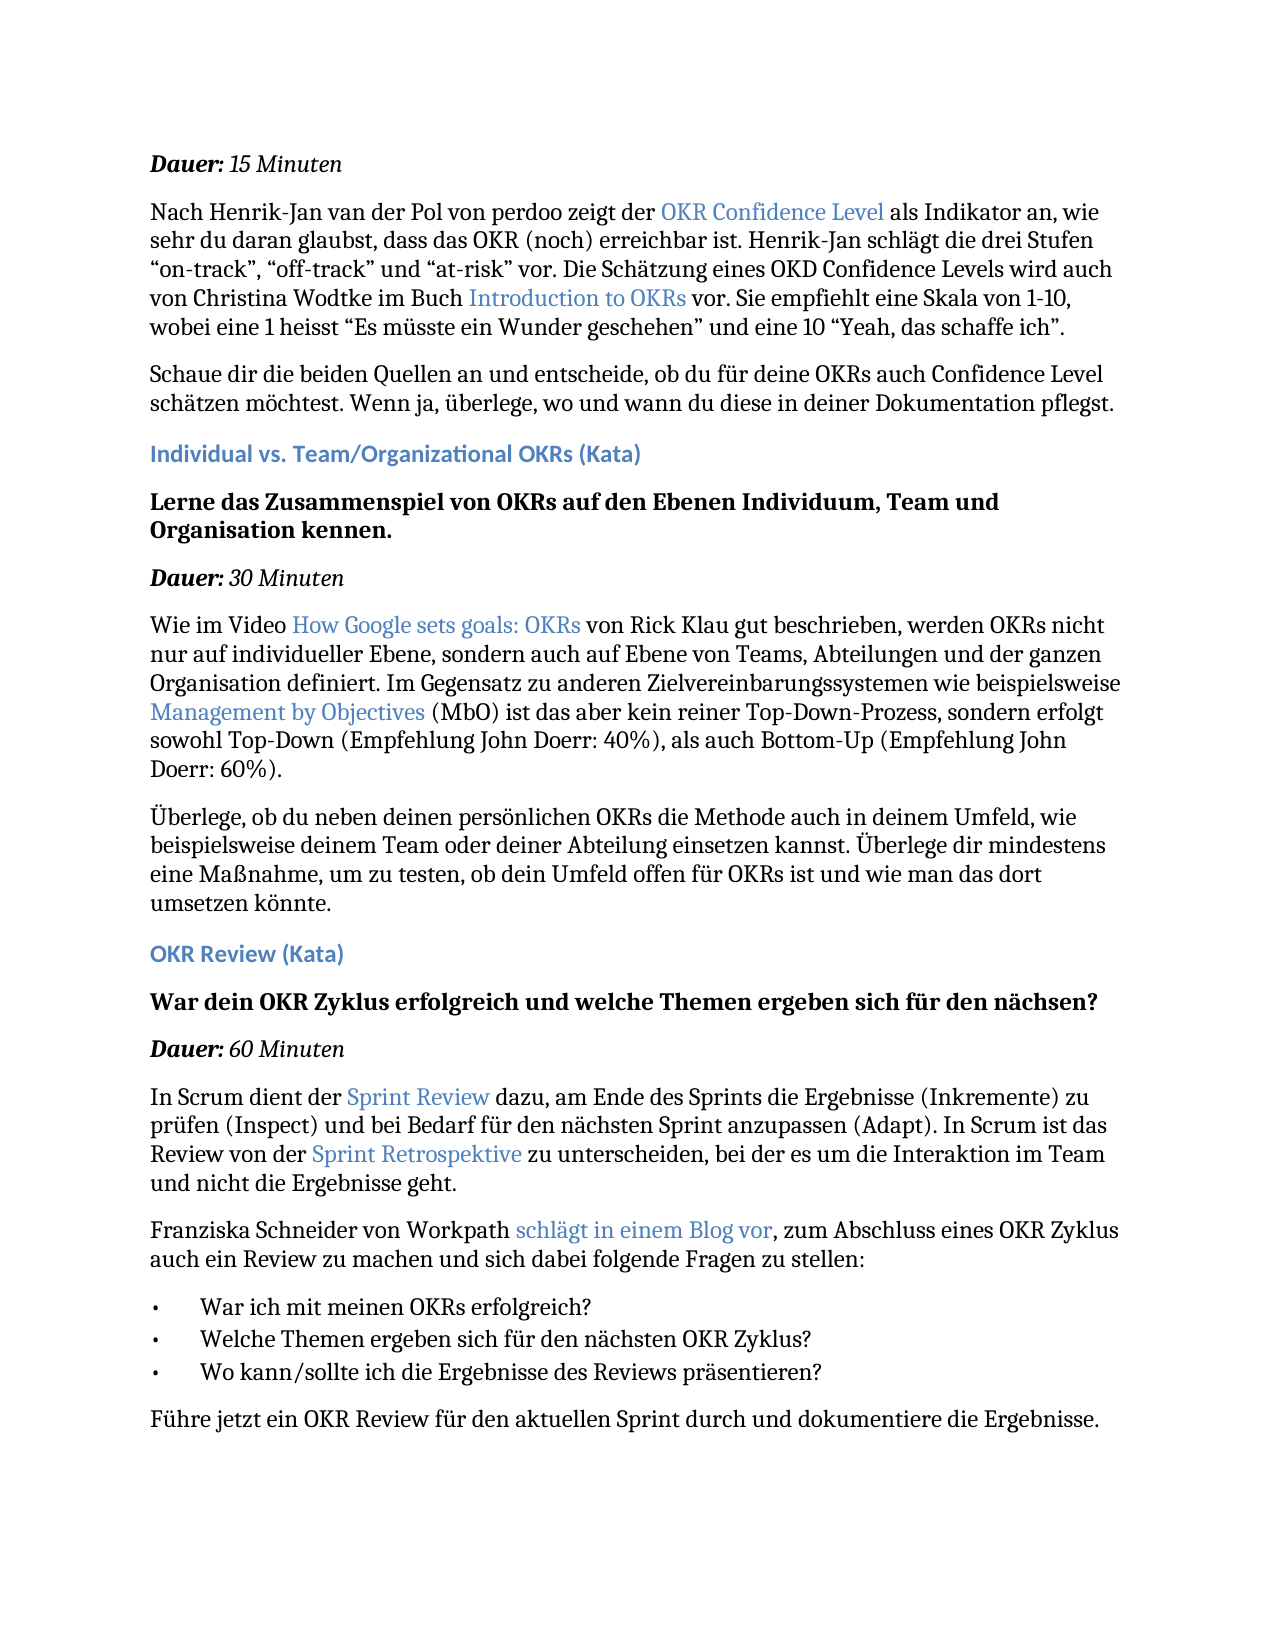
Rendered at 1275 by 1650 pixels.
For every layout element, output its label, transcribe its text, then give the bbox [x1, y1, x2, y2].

list Welche Themen ergeben sich für den nächsten OKR Zyklus? [150, 1325, 1125, 1354]
list Wo kann/sollte ich die Ergebnisse des Reviews präsentieren? [150, 1358, 1125, 1386]
text Überlege, ob du neben deinen persönlichen OKRs die Methode auch in deinem Umfeld, wie beispielsweise deinem Team oder deiner Abteilung einsetzen kannst. Überlege dir mindestens eine Maßnahme, um zu testen, ob dein Umfeld offen für OKRs ist und wie man das dort umsetzen könnte. [150, 803, 1125, 918]
text Führe jetzt ein OKR Review für den aktuellen Sprint durch und dokumentiere die Ergebnisse. [150, 1405, 1125, 1434]
text Franziska Schneider von Workpath schlägt in einem Blog vor, zum Abschluss eines OKR Zyklus auch ein Review zu machen und sich dabei folgende Fragen zu stellen: [150, 1216, 1125, 1274]
text Dauer: 15 Minuten [150, 150, 1125, 179]
text Dauer: 60 Minuten [150, 1035, 1125, 1064]
list War ich mit meinen OKRs erfolgreich? [150, 1293, 1125, 1321]
text Lerne das Zusammenspiel von OKRs auf den Ebenen Individuum, Team und Organisation kennen. [150, 488, 1125, 545]
text Wie im Video How Google sets goals: OKRs von Rick Klau gut beschrieben, werden OKRs nicht nur auf individueller Ebene, sondern auch auf Ebene von Teams, Abteilungen und der ganzen Organisation definiert. Im Gegensatz zu anderen Zielvereinbarungssystemen wie beispielsweise Management by Objectives (MbO) ist das aber kein reiner Top-Down-Prozess, sondern erfolgt sowohl Top-Down (Empfehlung John Doerr: 40%), als auch Bottom-Up (Empfehlung John Doerr: 60%). [150, 611, 1125, 784]
text War dein OKR Zyklus erfolgreich und welche Themen ergeben sich für den nächsen? [150, 988, 1125, 1016]
text Nach Henrik-Jan van der Pol von perdoo zeigt der OKR Confidence Level als Indikator an, wie sehr du daran glaubst, dass das OKR (noch) erreichbar ist. Henrik-Jan schlägt die drei Stufen “on-track”, “off-track” und “at-risk” vor. Die Schätzung eines OKD Confidence Levels wird auch von Christina Wodtke im Buch Introduction to OKRs vor. Sie empfiehlt eine Skala von 1-10, wobei eine 1 heisst “Es müsste ein Wunder geschehen” und eine 10 “Yeah, das schaffe ich”. [150, 197, 1125, 341]
text In Scrum dient der Sprint Review dazu, am Ende des Sprints die Ergebnisse (Inkremente) zu prüfen (Inspect) und bei Bedarf für den nächsten Sprint anzupassen (Adapt). In Scrum ist das Review von der Sprint Retrospektive zu unterscheiden, bei der es um die Interaktion im Team und nicht die Ergebnisse geht. [150, 1083, 1125, 1198]
text Schaue dir die beiden Quellen an und entscheide, ob du für deine OKRs auch Confidence Level schätzen möchtest. Wenn ja, überlege, wo und wann du diese in deiner Dokumentation pflegst. [150, 360, 1125, 417]
text Dauer: 30 Minuten [150, 564, 1125, 593]
subtitle OKR Review (Kata) [150, 938, 1125, 969]
subtitle Individual vs. Team/Organizational OKRs (Kata) [150, 438, 1125, 469]
